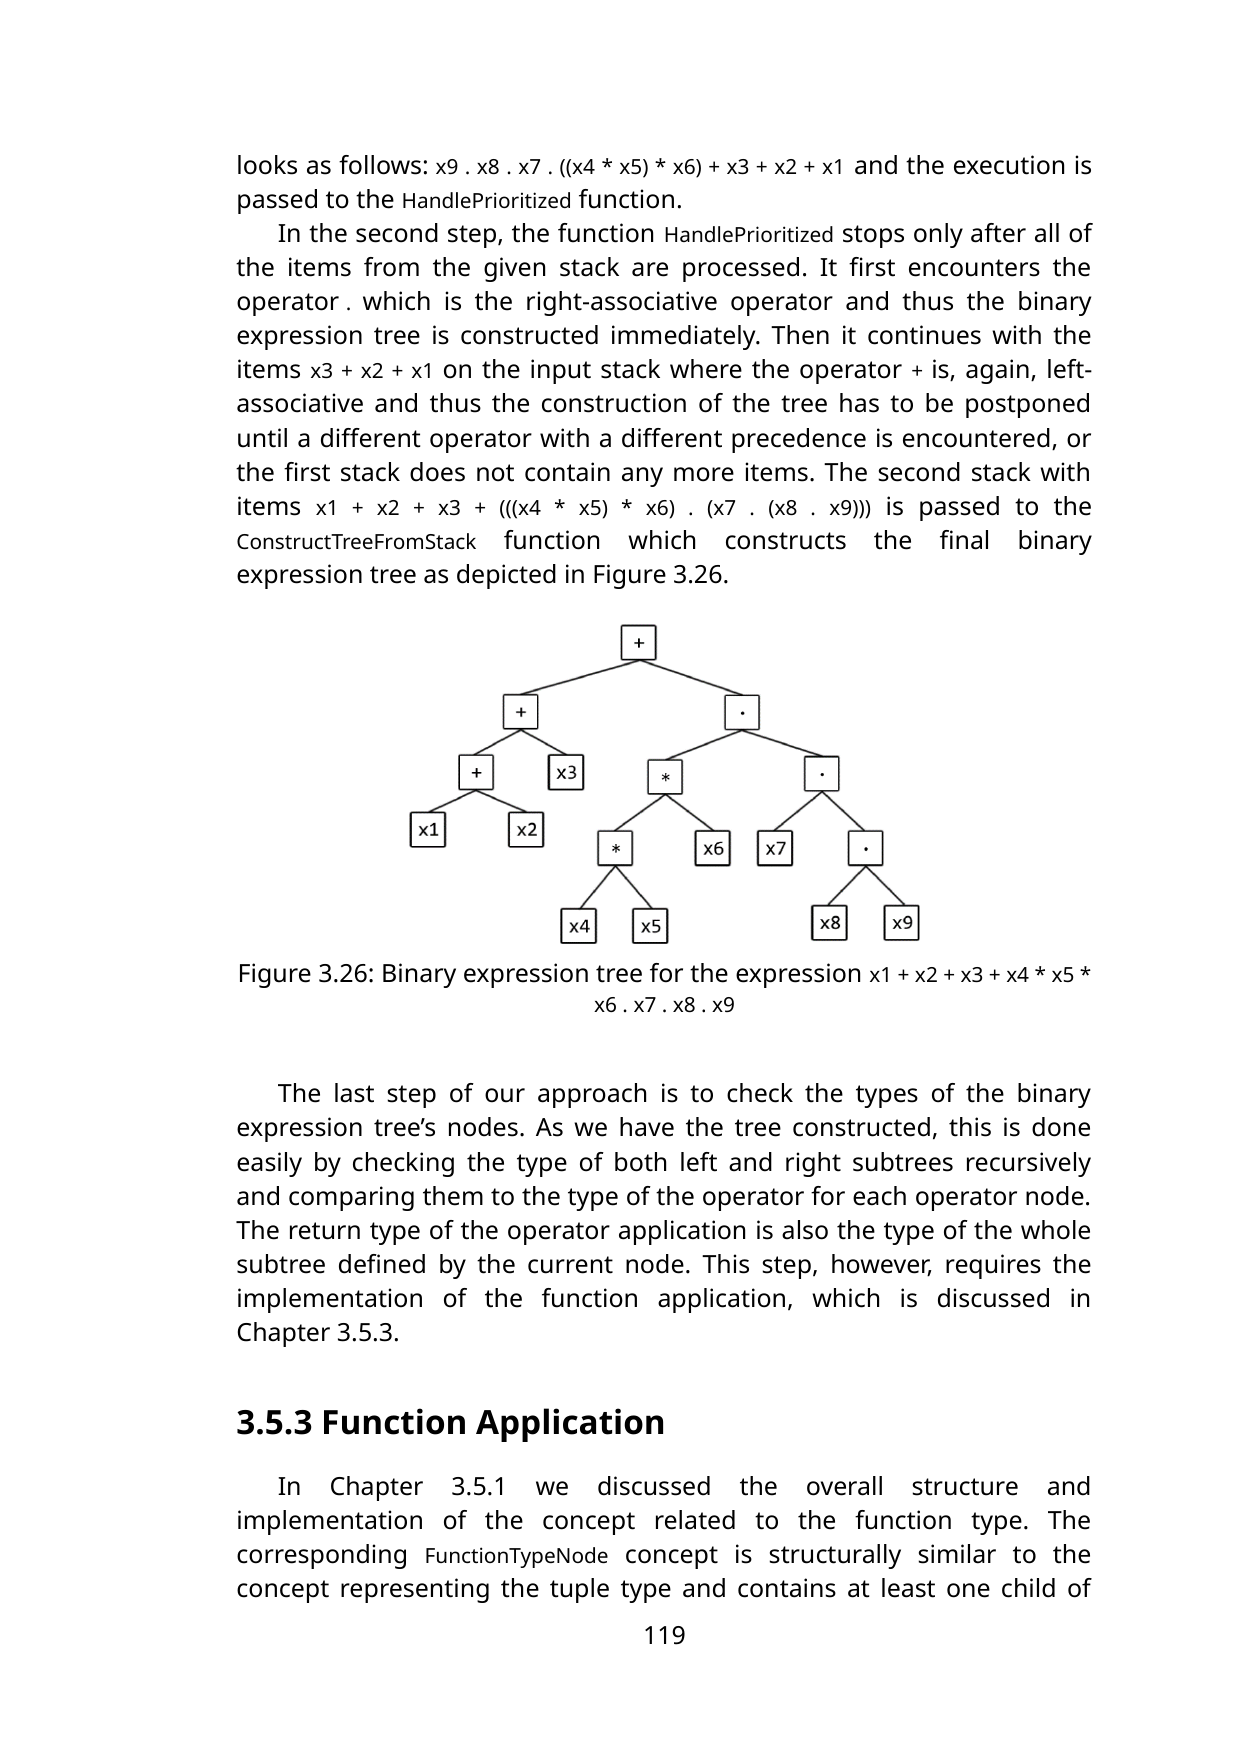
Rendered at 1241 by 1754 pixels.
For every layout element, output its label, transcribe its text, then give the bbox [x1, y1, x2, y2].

picture [409, 624, 920, 944]
text The last step of our approach is to check the types of the binary expression tree’s nodes. As we have the tree constructed, this is done easily by checking the type of both left and right subtrees recursively and comparing them to the type of the operator for each operator node. The return type of the operator application is also the type of the whole subtree defined by the current node. This step, however, requires the implementation of the function application, which is discussed in Chapter 3.5.3. [236, 1076, 1092, 1348]
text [236, 148, 1092, 216]
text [236, 1469, 1092, 1605]
subtitle 3.5.3 Function Application [236, 1398, 1092, 1444]
text In the second step, the function HandlePrioritized stops only after all of the items from the given stack are processed. It first encounters the operator . which is the right-associative operator and thus the binary expression tree is constructed immediately. Then it continues with the items x3 + x2 + x1 on the input stack where the operator + is, again, left-associative and thus the construction of the tree has to be postponed until a different operator with a different precedence is encountered, or the first stack does not contain any more items. The second stack with items x1 + x2 + x3 + (((x4 * x5) * x6) . (x7 . (x8 . x9))) is passed to the ConstructTreeFromStack function which constructs the final binary expression tree as depicted in Figure 3.26. [236, 216, 1092, 591]
text Figure 3.26: Binary expression tree for the expression x1 + x2 + x3 + x4 * x5 * x6 . x7 . x8 . x9 [236, 956, 1092, 1018]
